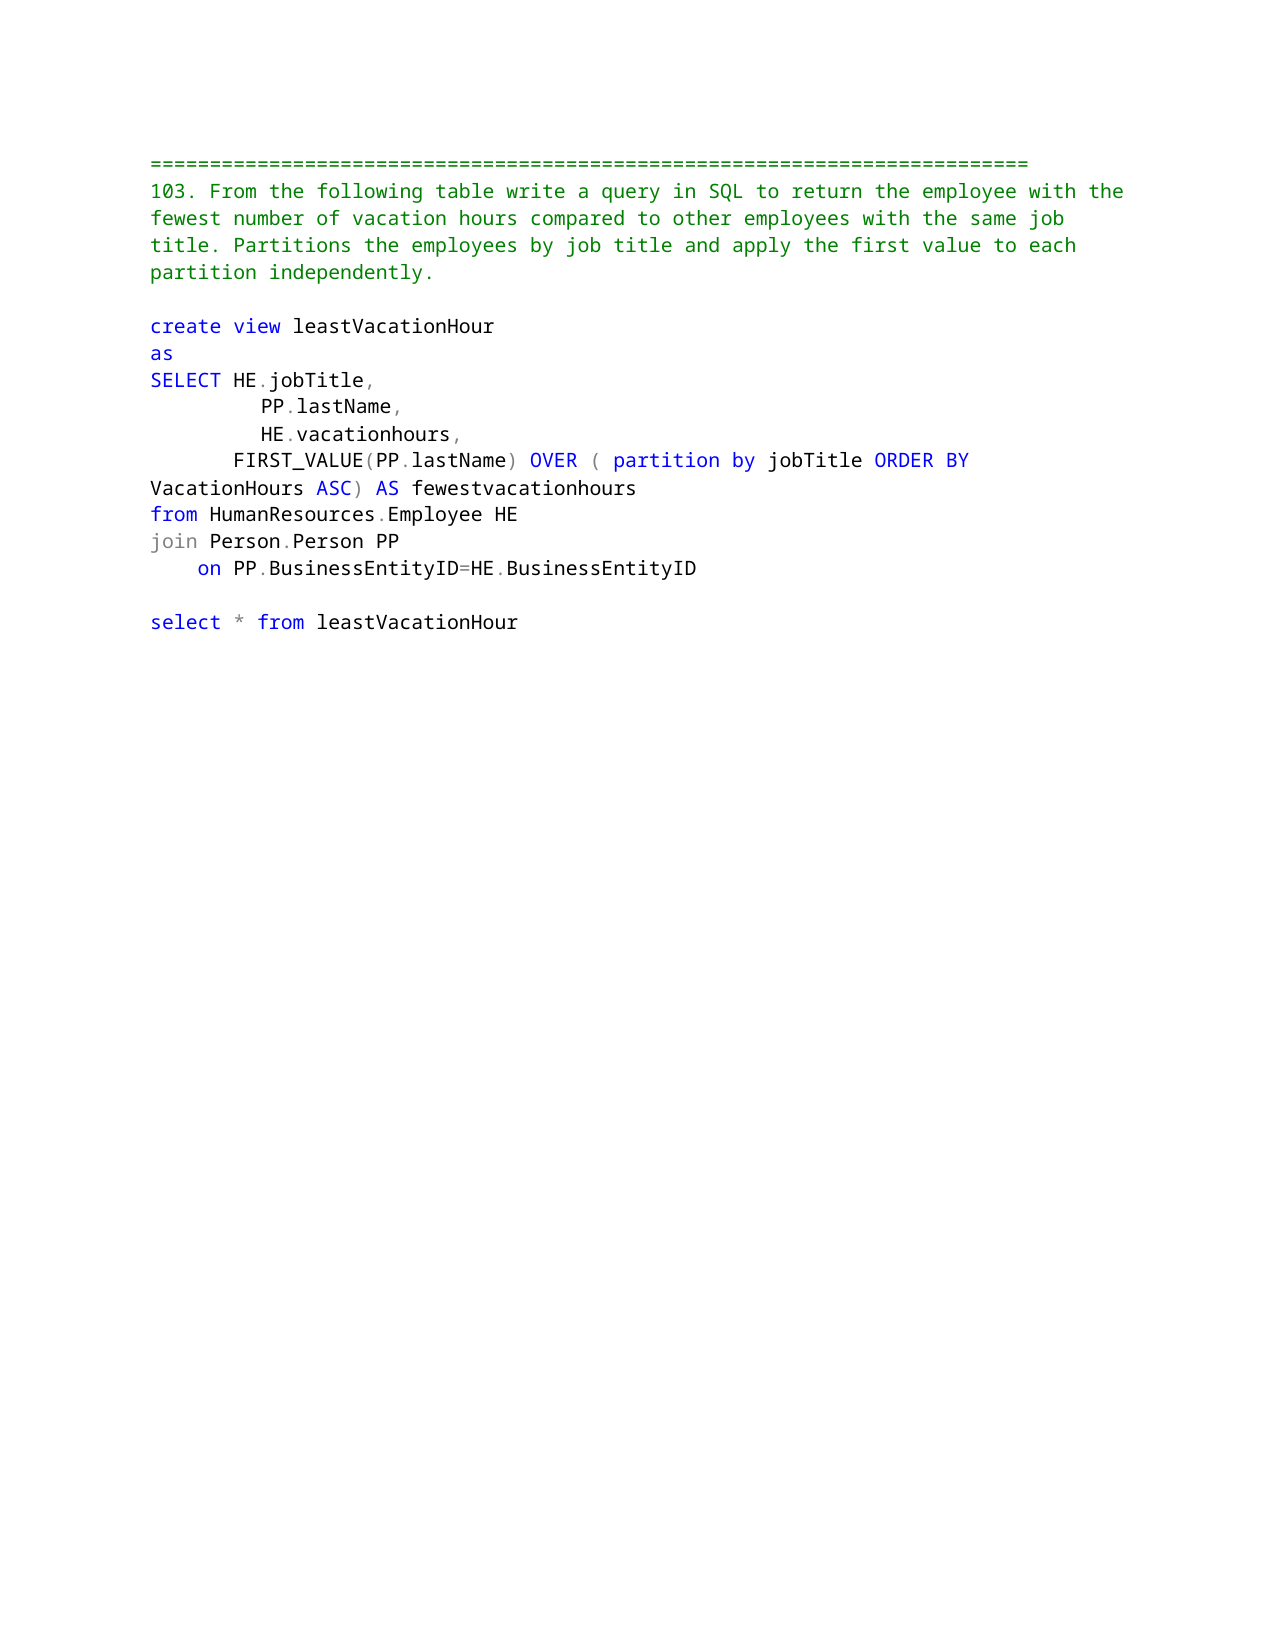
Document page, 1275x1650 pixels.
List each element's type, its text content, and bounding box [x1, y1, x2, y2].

text 103. From the following table write a query in SQL to return the employee with the fewest number of vacation hours compared to other employees with the same job title. Partitions the employees by job title and apply the first value to each partition independently. [150, 177, 1125, 285]
text HE.vacationhours, [150, 420, 1125, 447]
text FIRST_VALUE(PP.lastName) OVER ( partition by jobTitle ORDER BY VacationHours ASC) AS fewestvacationhours [150, 447, 1125, 501]
text from HumanResources.Employee HE [150, 501, 1125, 528]
text ========================================================================== [150, 150, 1125, 177]
text select * from leastVacationHour [150, 609, 1125, 636]
text on PP.BusinessEntityID=HE.BusinessEntityID [150, 555, 1125, 582]
text SELECT HE.jobTitle, [150, 366, 1125, 393]
text join Person.Person PP [150, 528, 1125, 555]
text create view leastVacationHour [150, 312, 1125, 339]
text PP.lastName, [150, 393, 1125, 420]
text as [150, 339, 1125, 366]
